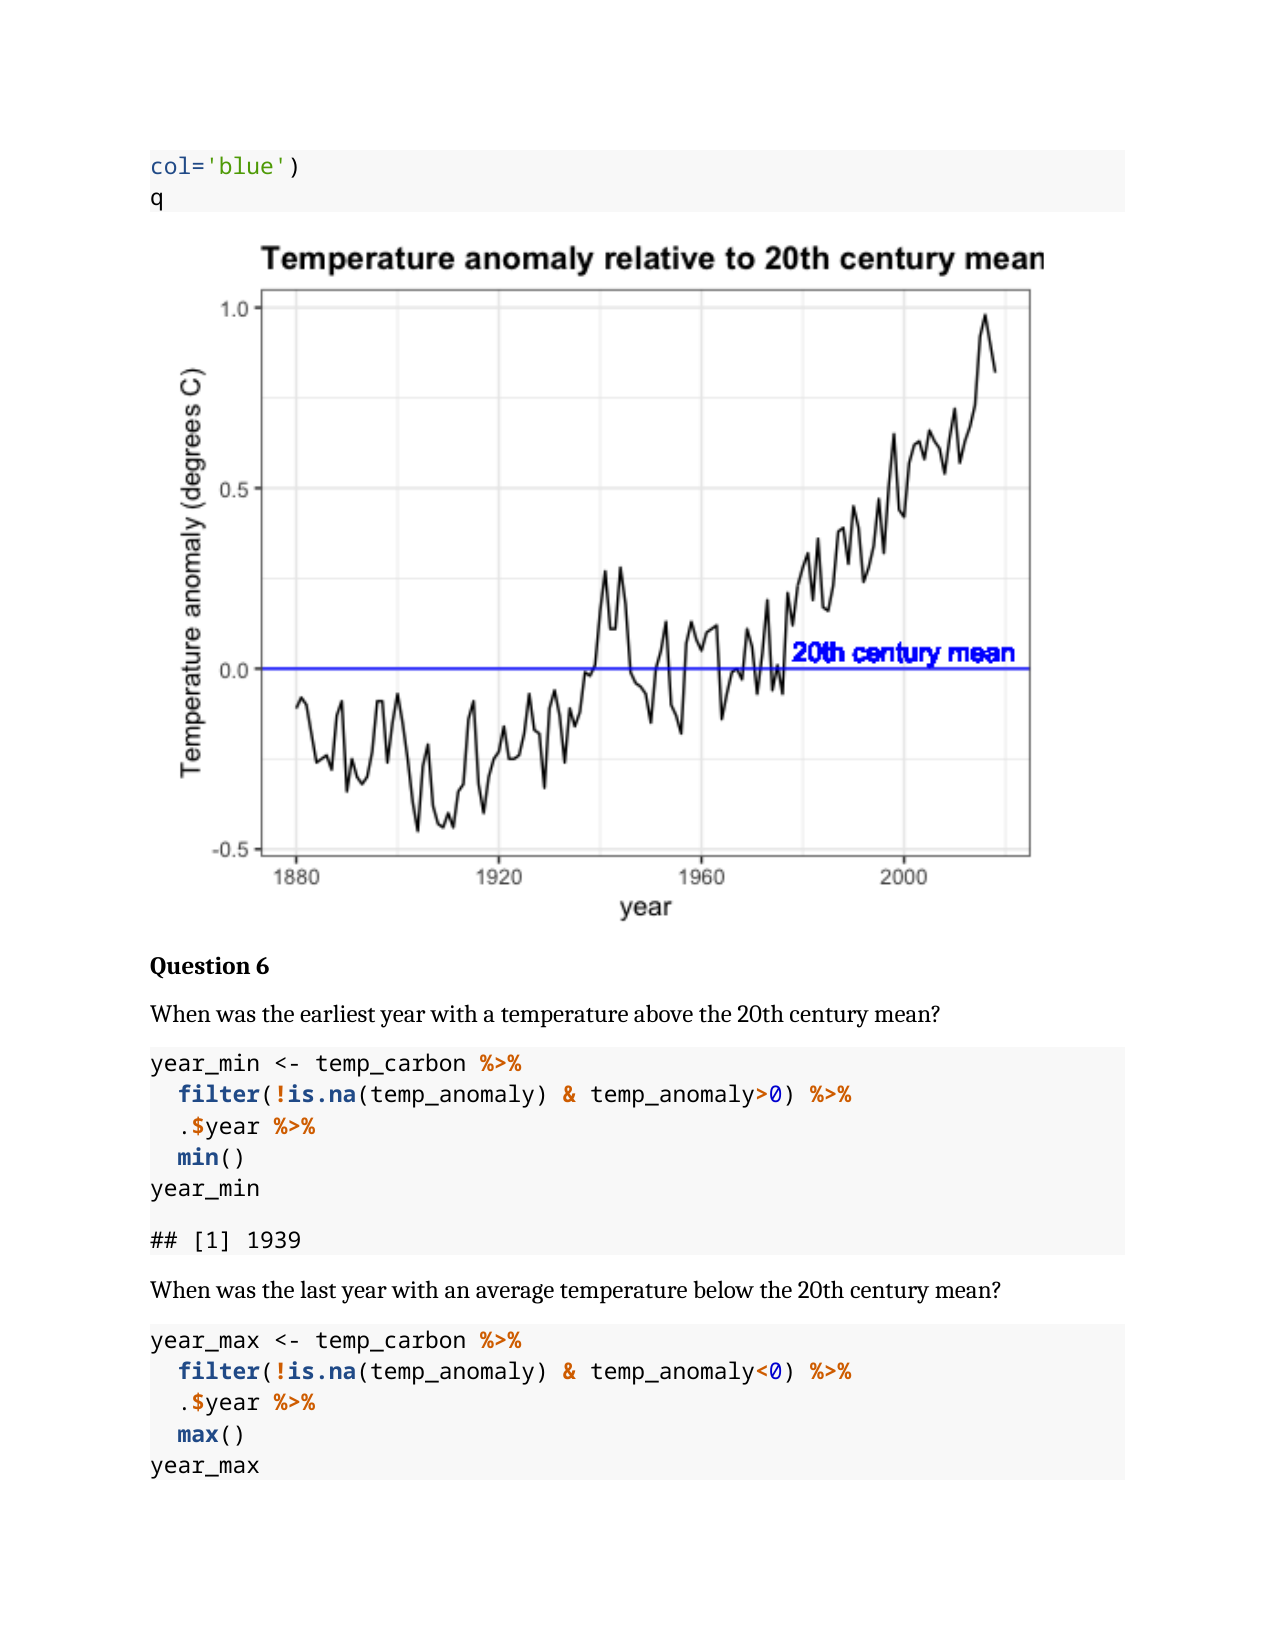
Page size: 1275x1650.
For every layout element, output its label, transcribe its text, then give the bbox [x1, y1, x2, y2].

text When was the earliest year with a temperature above the 20th century mean? [150, 999, 1125, 1028]
picture [168, 233, 1044, 934]
text year_min <- temp_carbon %>% filter(!is.na(temp_anomaly) & temp_anomaly>0) %>% .$year %>% min() year_min [150, 1047, 1125, 1203]
text When was the last year with an average temperature below the 20th century mean? [150, 1276, 1125, 1305]
text Question 6 [150, 952, 1125, 981]
text year_max <- temp_carbon %>% filter(!is.na(temp_anomaly) & temp_anomaly<0) %>% .$year %>% max() year_max [150, 1324, 1125, 1480]
text ## [1] 1939 [150, 1224, 1125, 1255]
